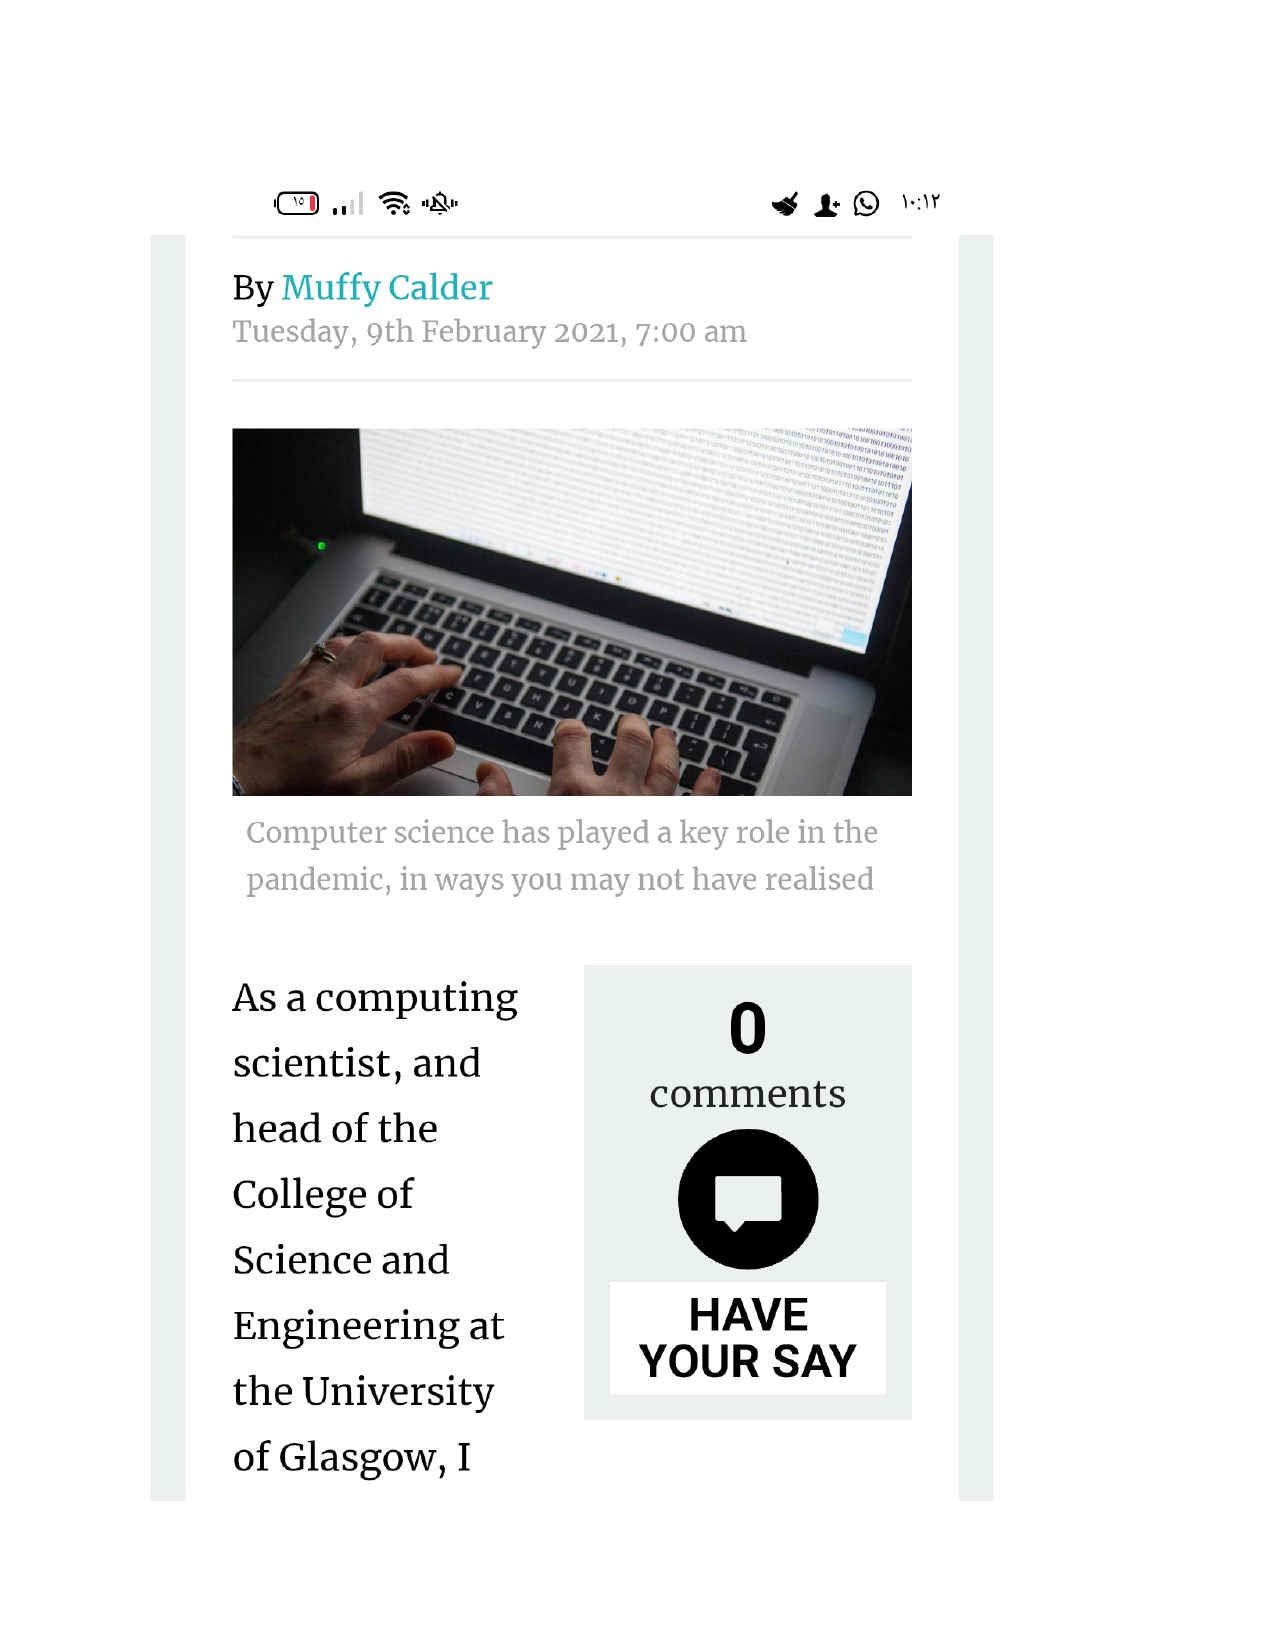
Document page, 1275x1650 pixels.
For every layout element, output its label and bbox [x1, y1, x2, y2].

picture [150, 150, 994, 1501]
